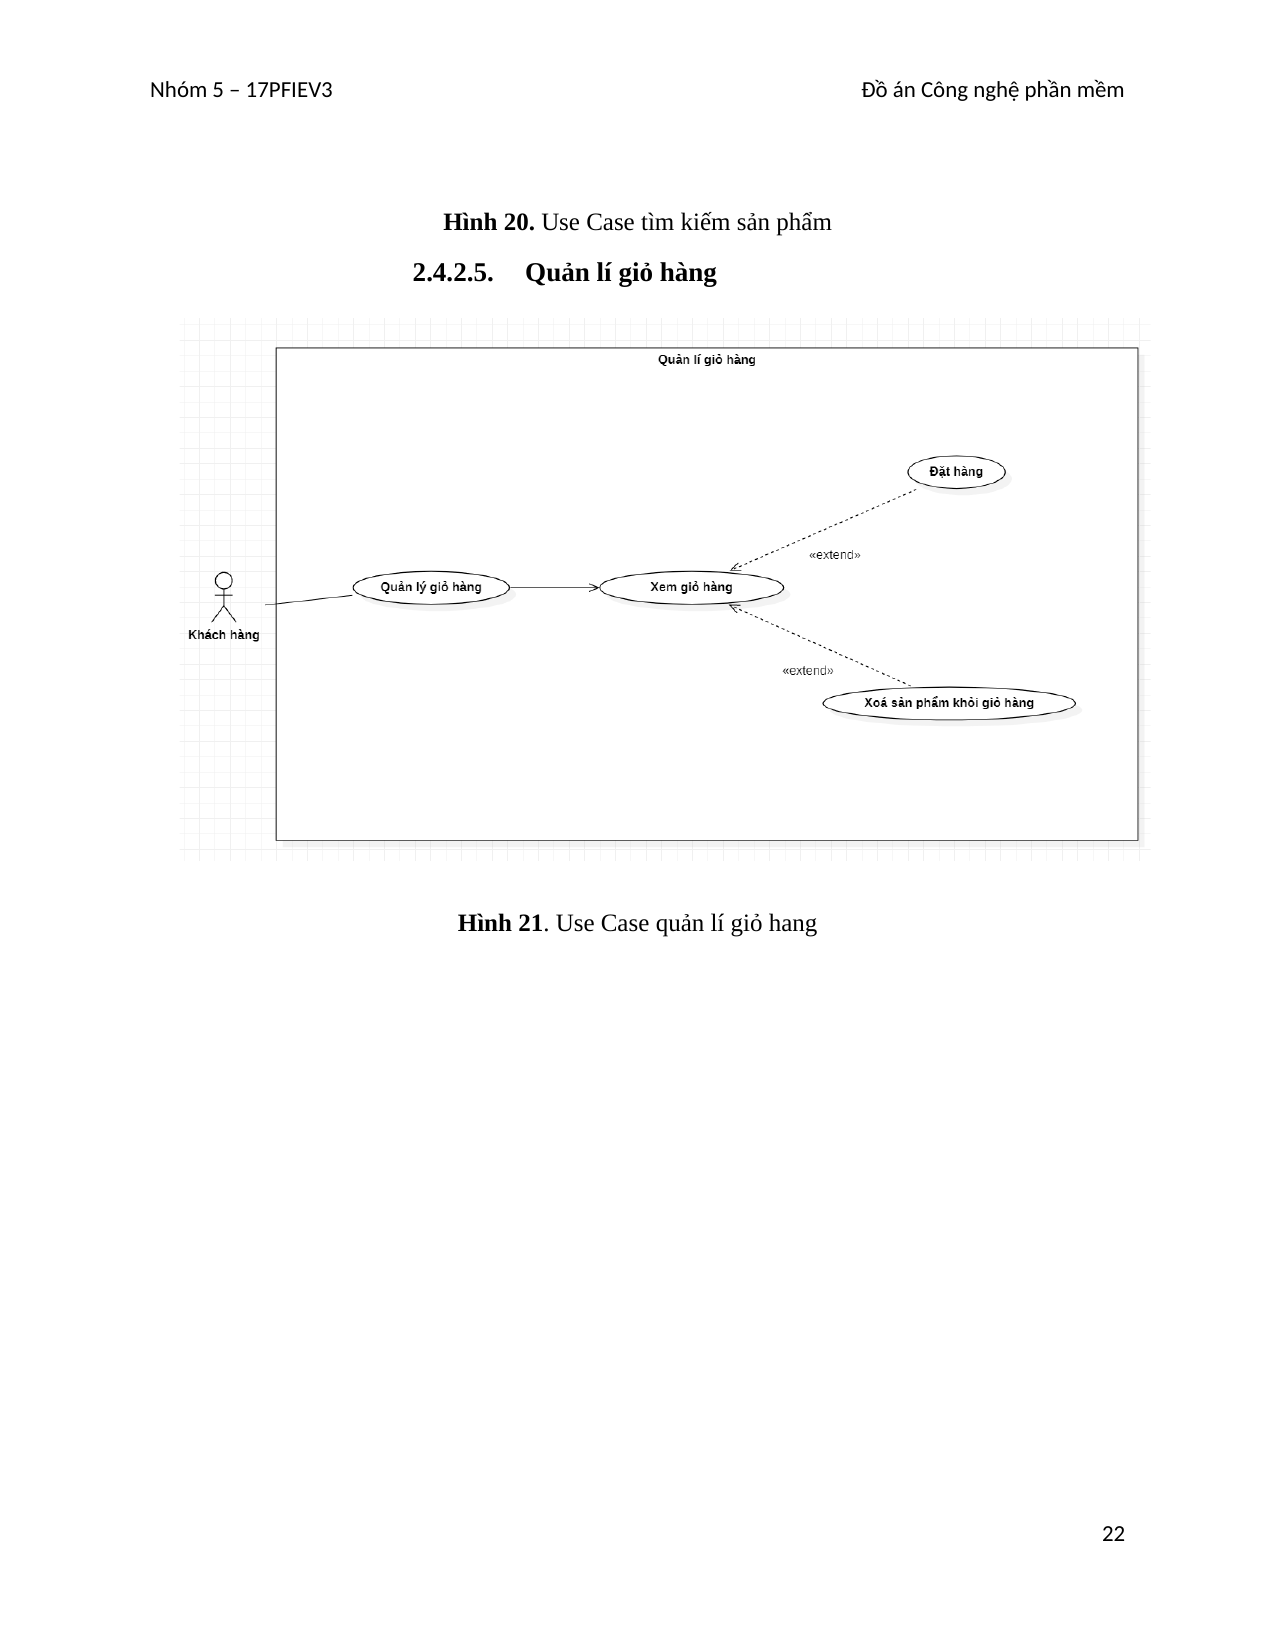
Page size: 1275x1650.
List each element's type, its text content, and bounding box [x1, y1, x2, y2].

text Hình 20. Use Case tìm kiếm sản phẩm [150, 207, 1125, 235]
picture [178, 318, 1150, 860]
list Quản lí giỏ hàng [412, 256, 1125, 287]
